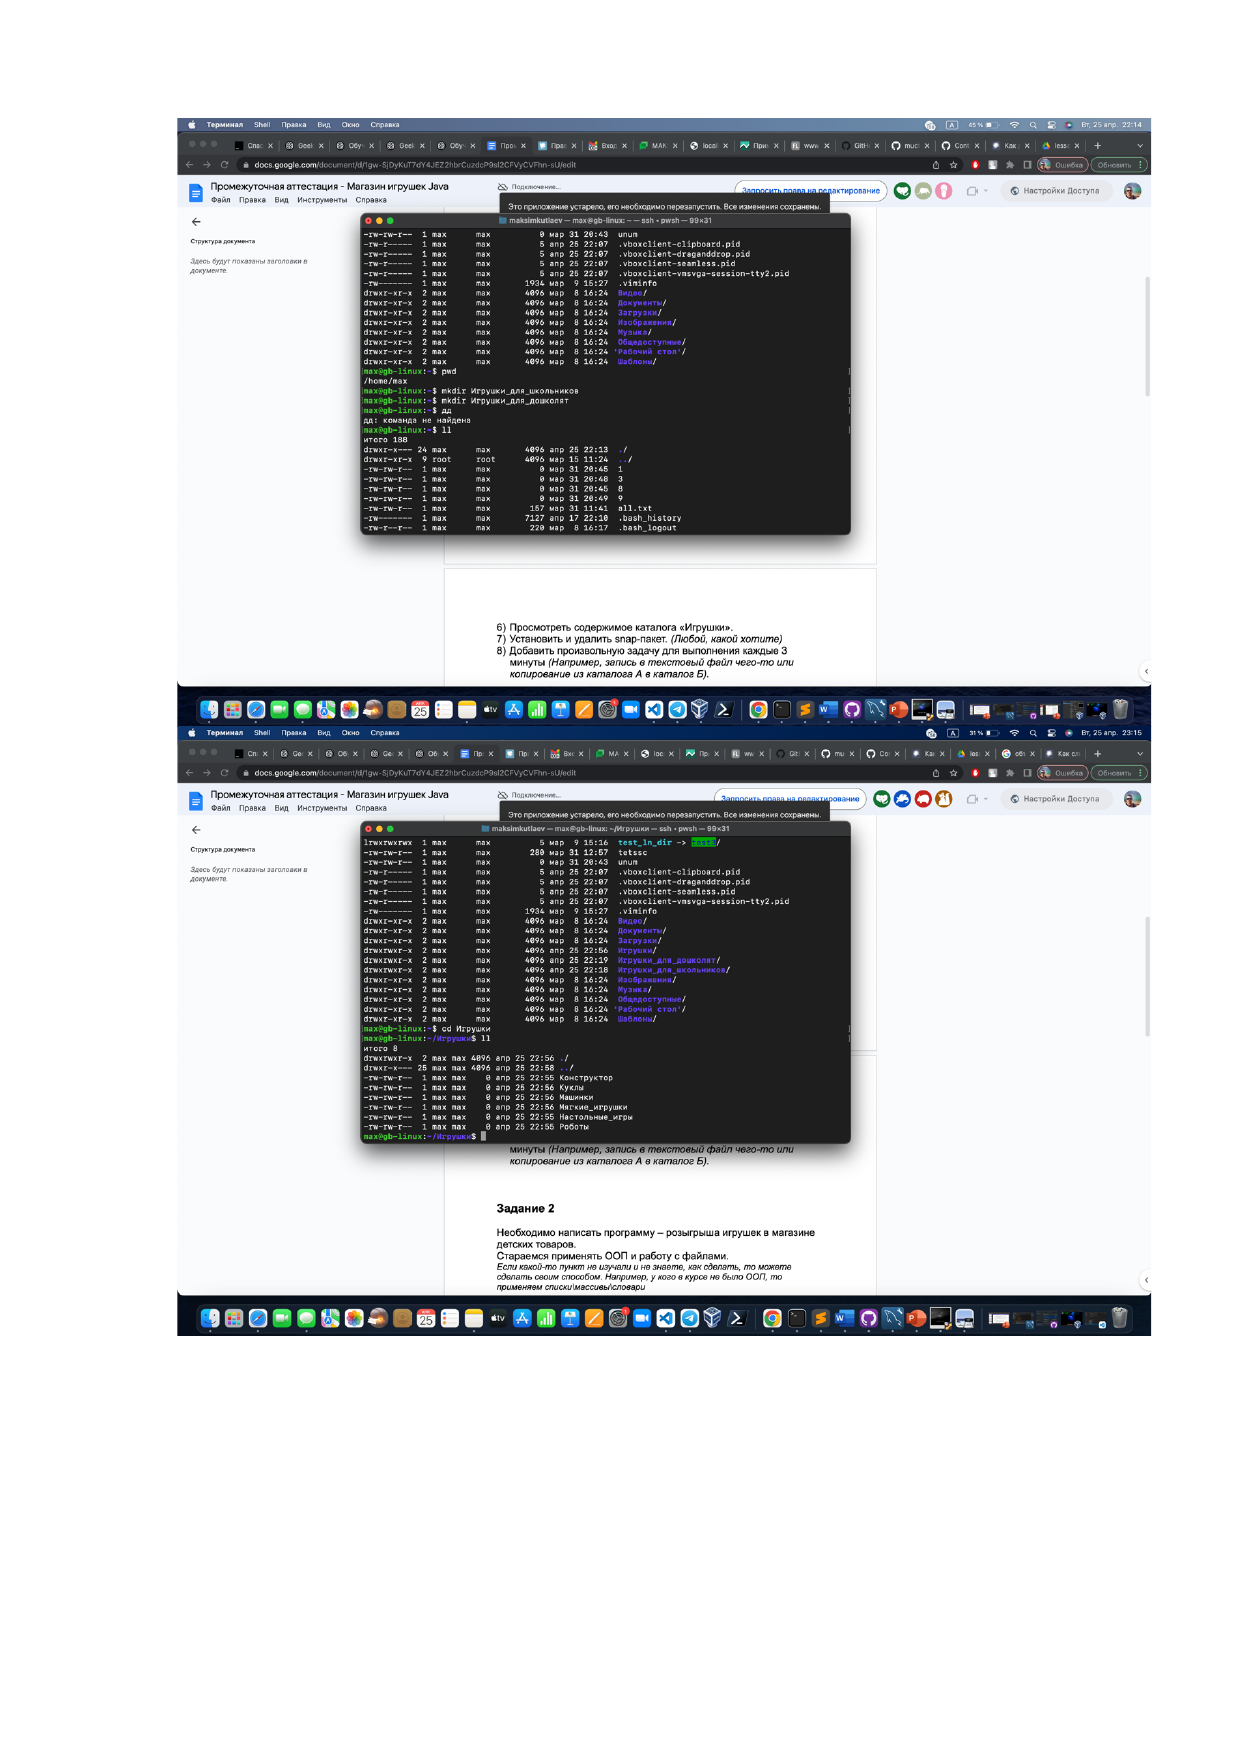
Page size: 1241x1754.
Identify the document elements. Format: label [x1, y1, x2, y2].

picture [177, 118, 1152, 1336]
